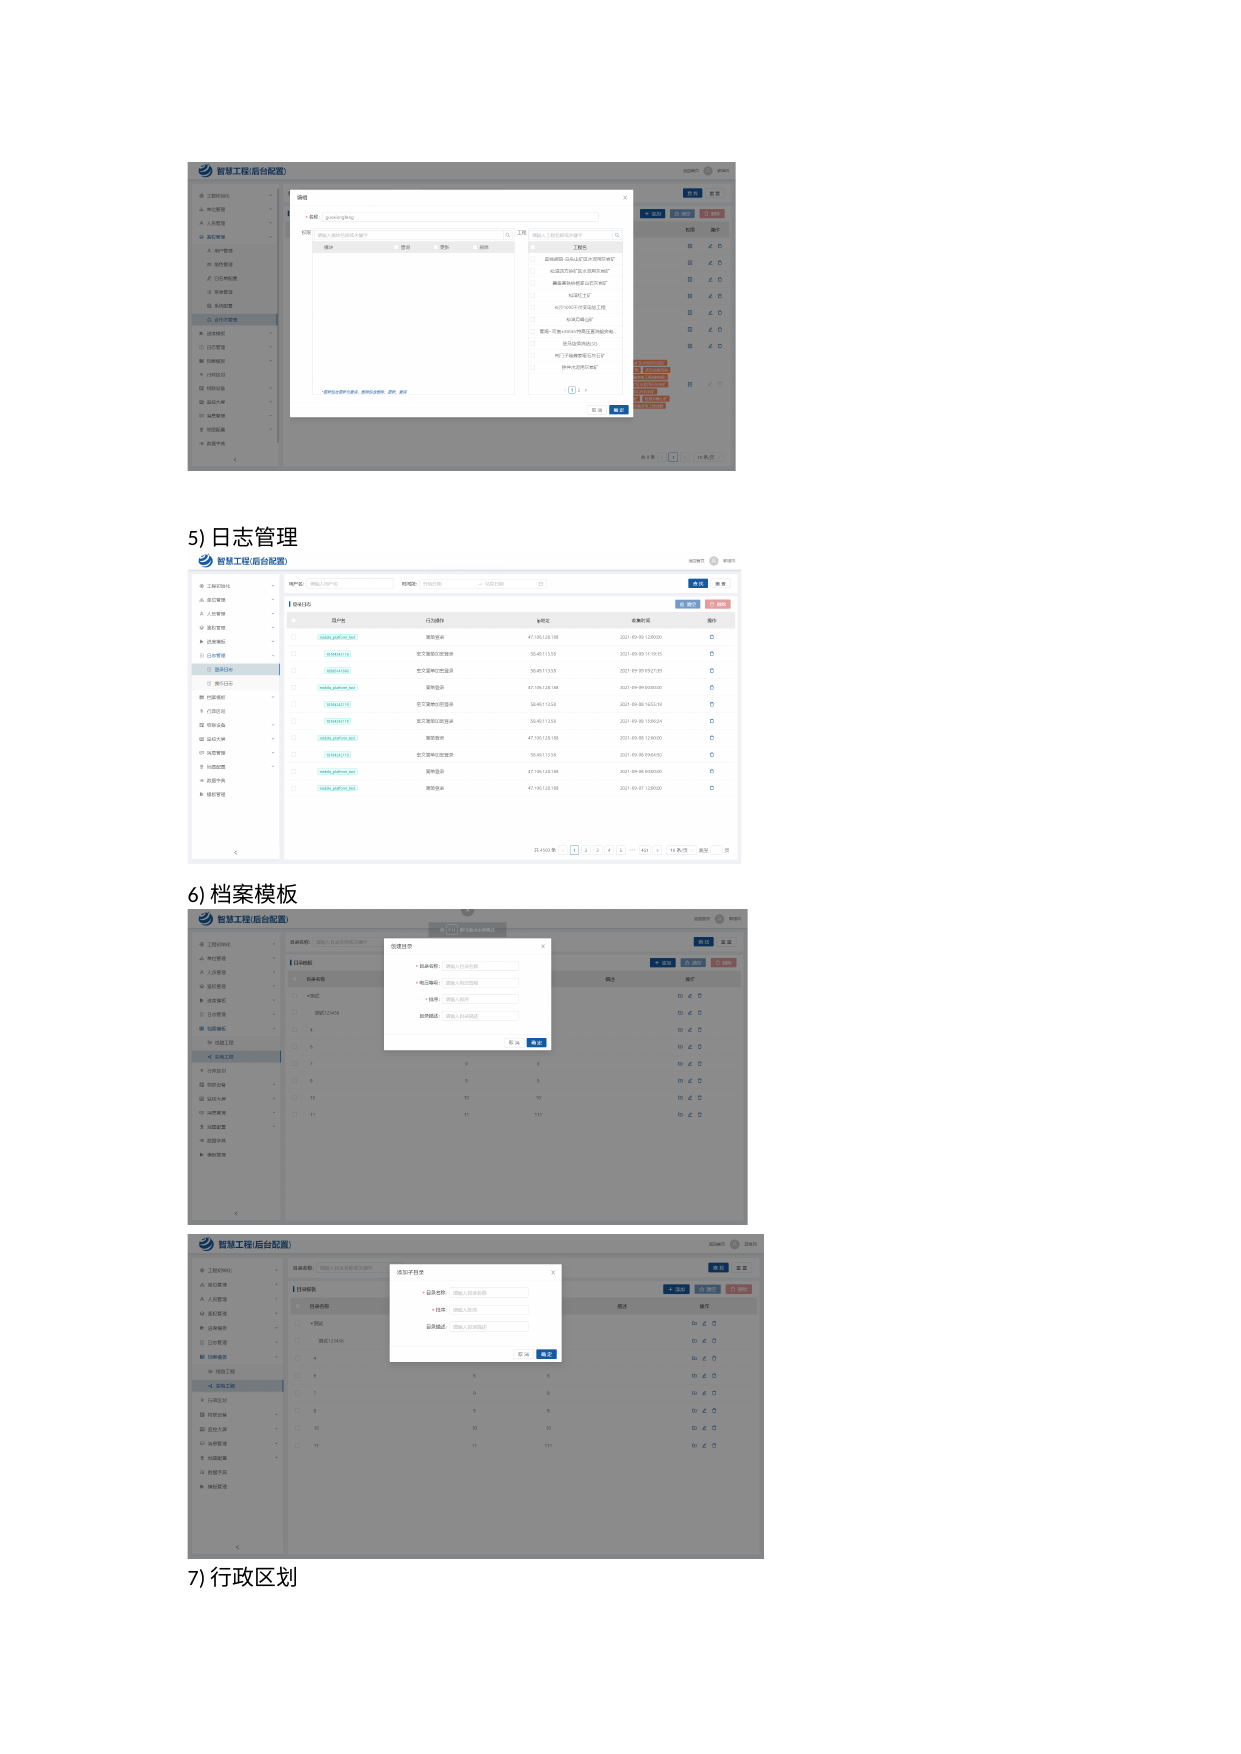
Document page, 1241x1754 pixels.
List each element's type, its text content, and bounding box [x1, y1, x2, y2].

list 行政区划 [187, 1559, 1053, 1592]
picture [187, 1234, 764, 1559]
picture [187, 909, 748, 1225]
list 档案模板 [187, 877, 1053, 909]
picture [187, 552, 742, 864]
list 日志管理 [187, 519, 1053, 552]
picture [187, 162, 736, 471]
